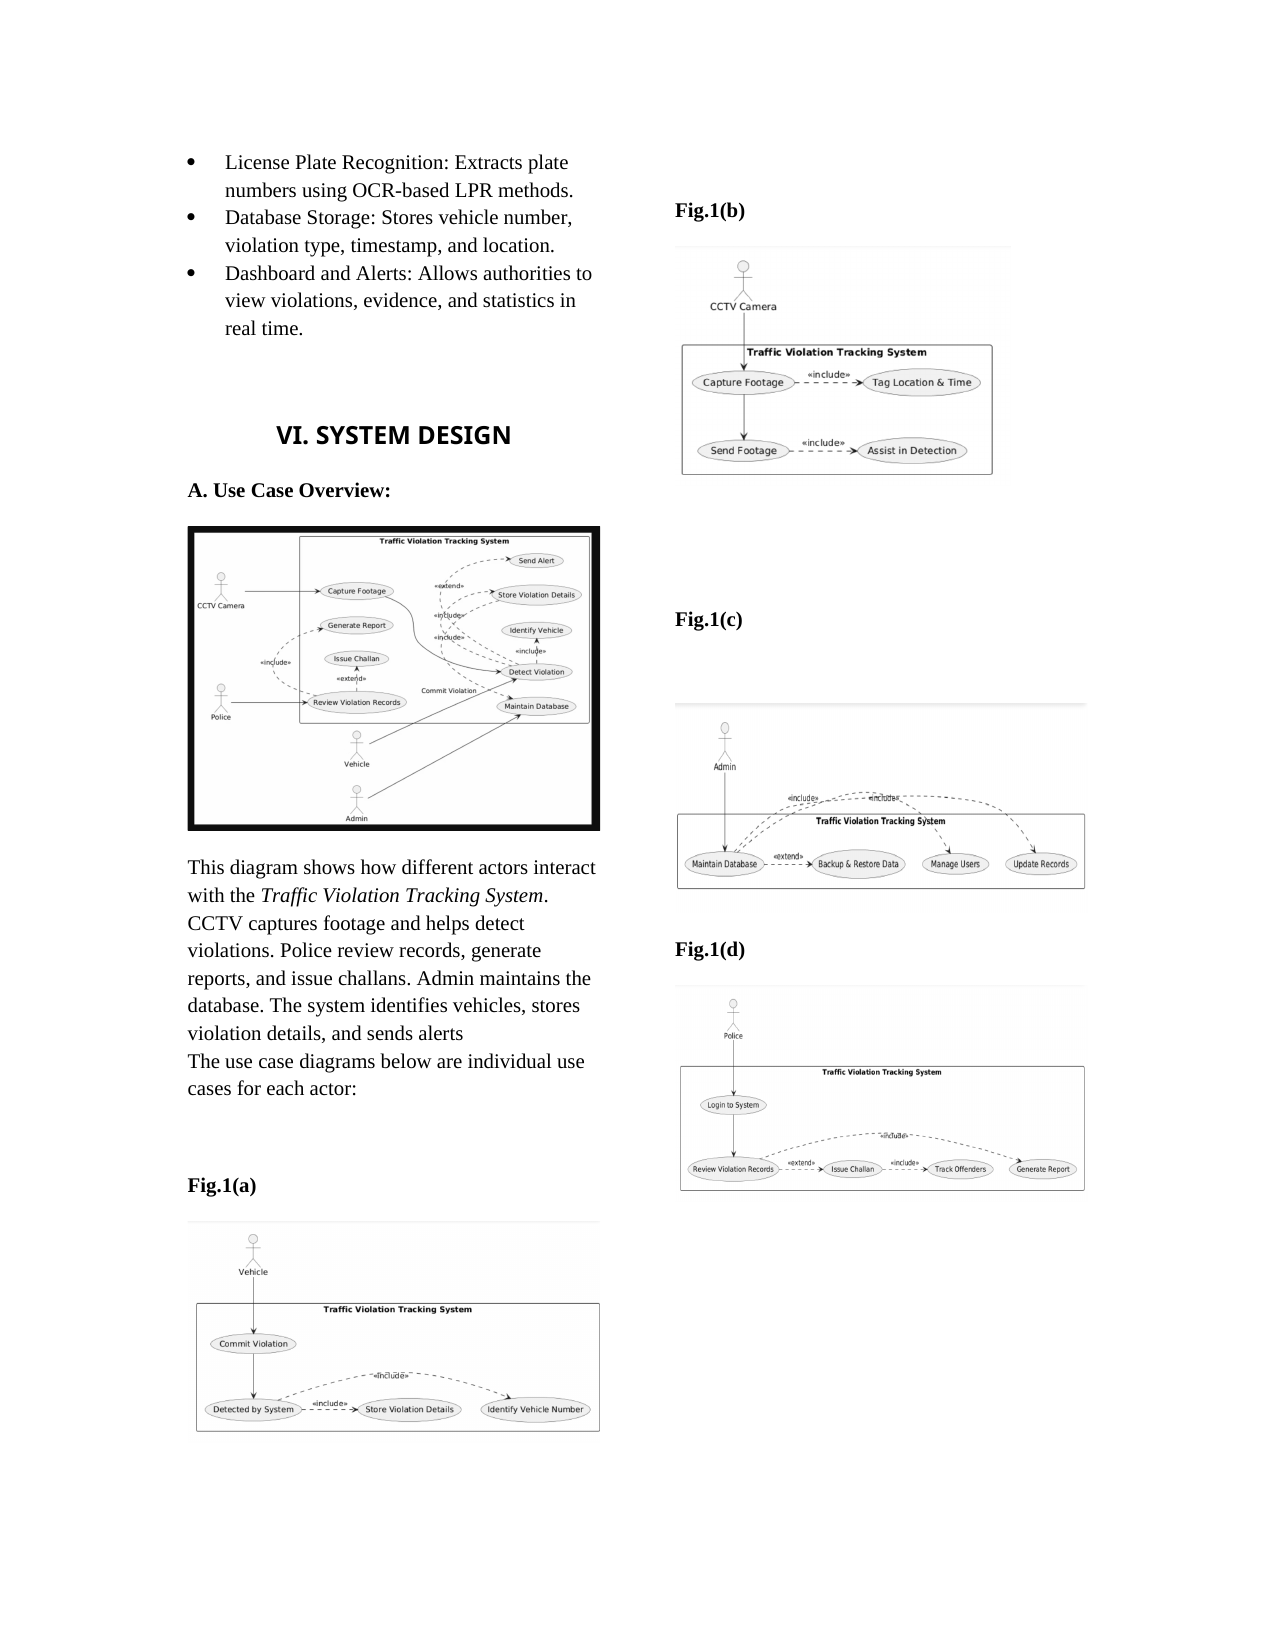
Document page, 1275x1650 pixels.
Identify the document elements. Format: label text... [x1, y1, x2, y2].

text Fig.1(a) [187, 1173, 600, 1197]
picture [675, 703, 1088, 913]
text VI. SYSTEM DESIGN [187, 418, 600, 452]
text Fig.1(d) [675, 937, 1087, 961]
text A. Use Case Overview: [187, 478, 600, 502]
list Database Storage: Stores vehicle number, violation type, timestamp, and location. [187, 205, 600, 257]
picture [187, 526, 600, 831]
picture [675, 246, 1011, 486]
text Fig.1(b) [675, 198, 1087, 222]
list License Plate Recognition: Extracts plate numbers using OCR-based LPR methods. [187, 150, 600, 202]
picture [187, 1221, 600, 1443]
list Dashboard and Alerts: Allows authorities to view violations, evidence, and statistics in real time. [187, 260, 600, 340]
text This diagram shows how different actors interact with the Traffic Violation Tracking System. CCTV captures footage and helps detect violations. Police review records, generate reports, and issue challans. Admin maintains the database. The system identifies vehicles, stores violation details, and sends alerts The use case diagrams below are individual use cases for each actor: [187, 855, 600, 1100]
text Fig.1(c) [675, 607, 1087, 631]
picture [675, 985, 1088, 1202]
